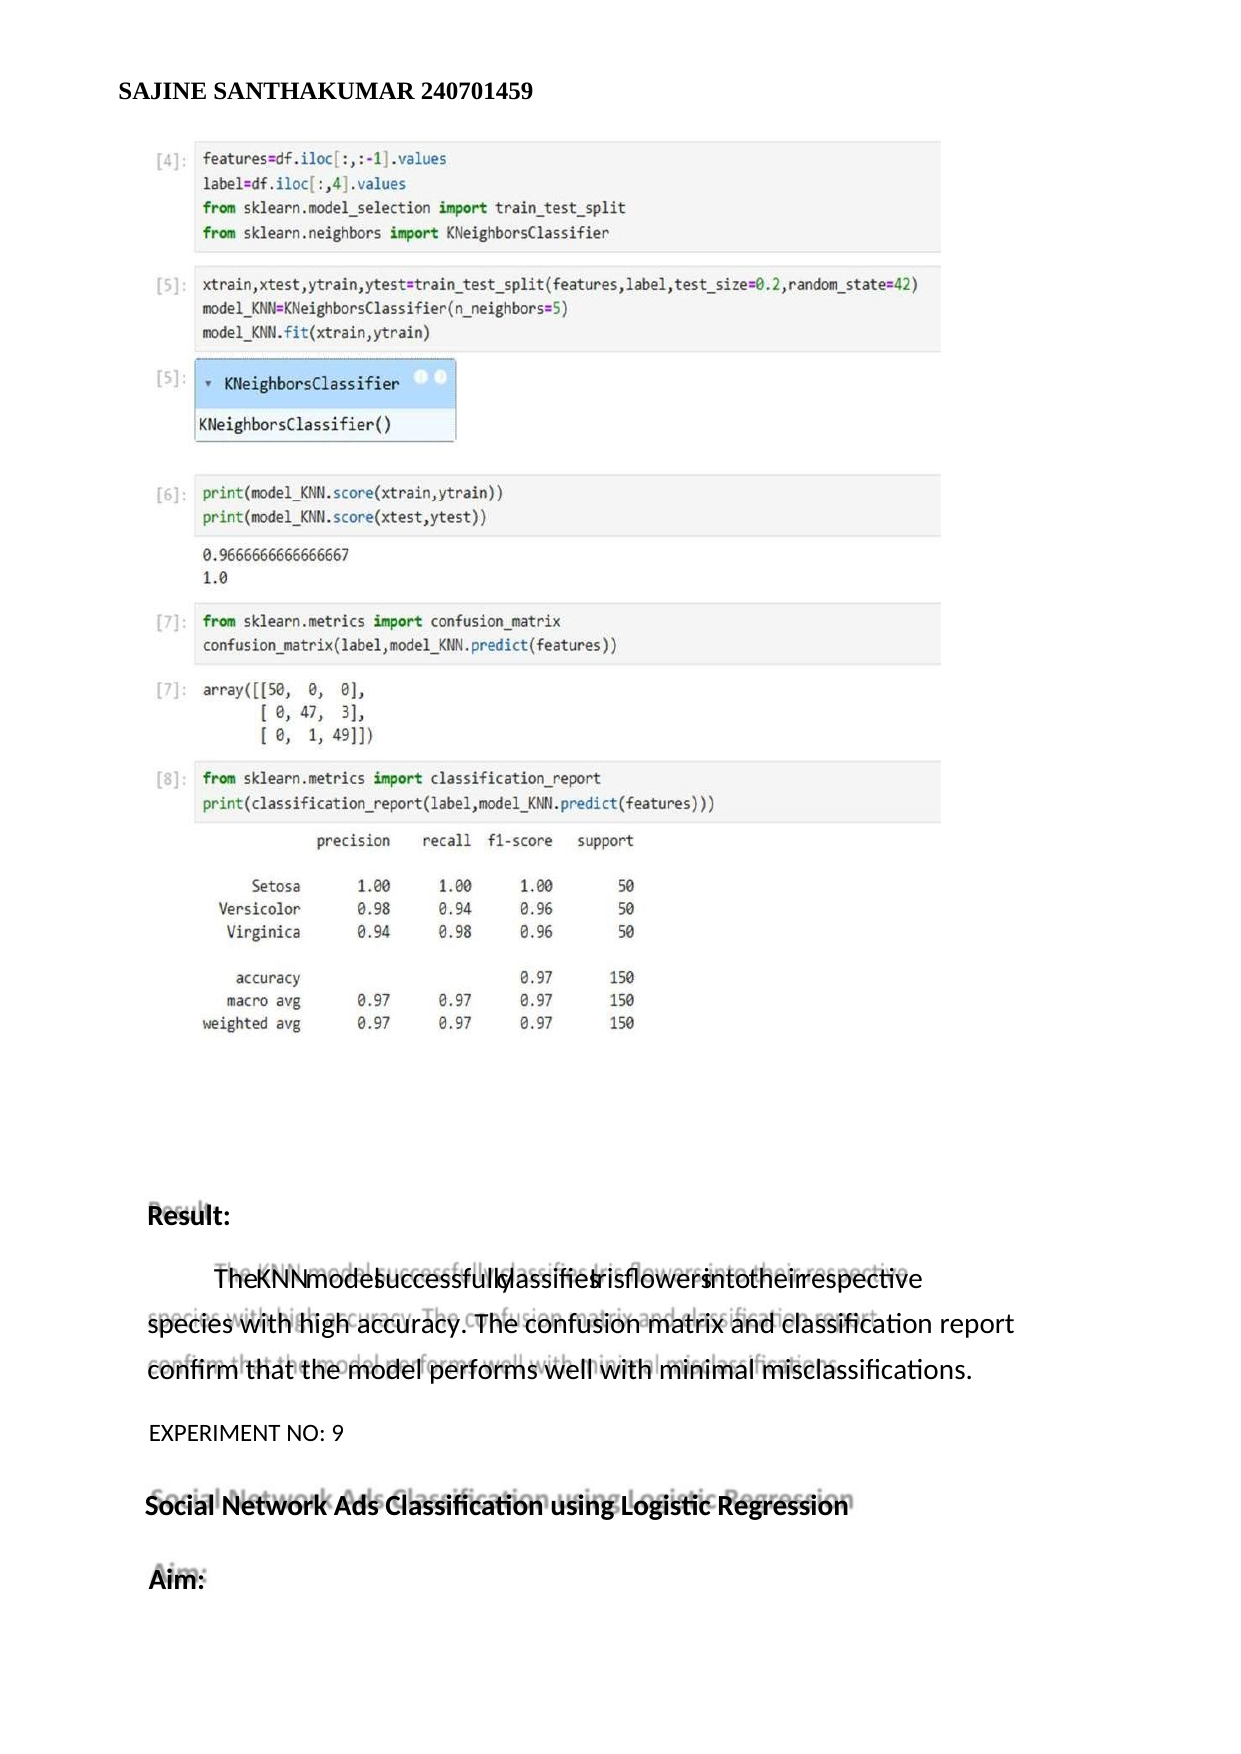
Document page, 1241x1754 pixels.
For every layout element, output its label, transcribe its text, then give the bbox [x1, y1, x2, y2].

picture [146, 1484, 859, 1517]
text Aim: [148, 1561, 1101, 1597]
picture [927, 1367, 931, 1377]
text EXPERIMENT NO: 9 [148, 1417, 1079, 1447]
picture [146, 1558, 211, 1591]
picture [130, 137, 973, 1402]
